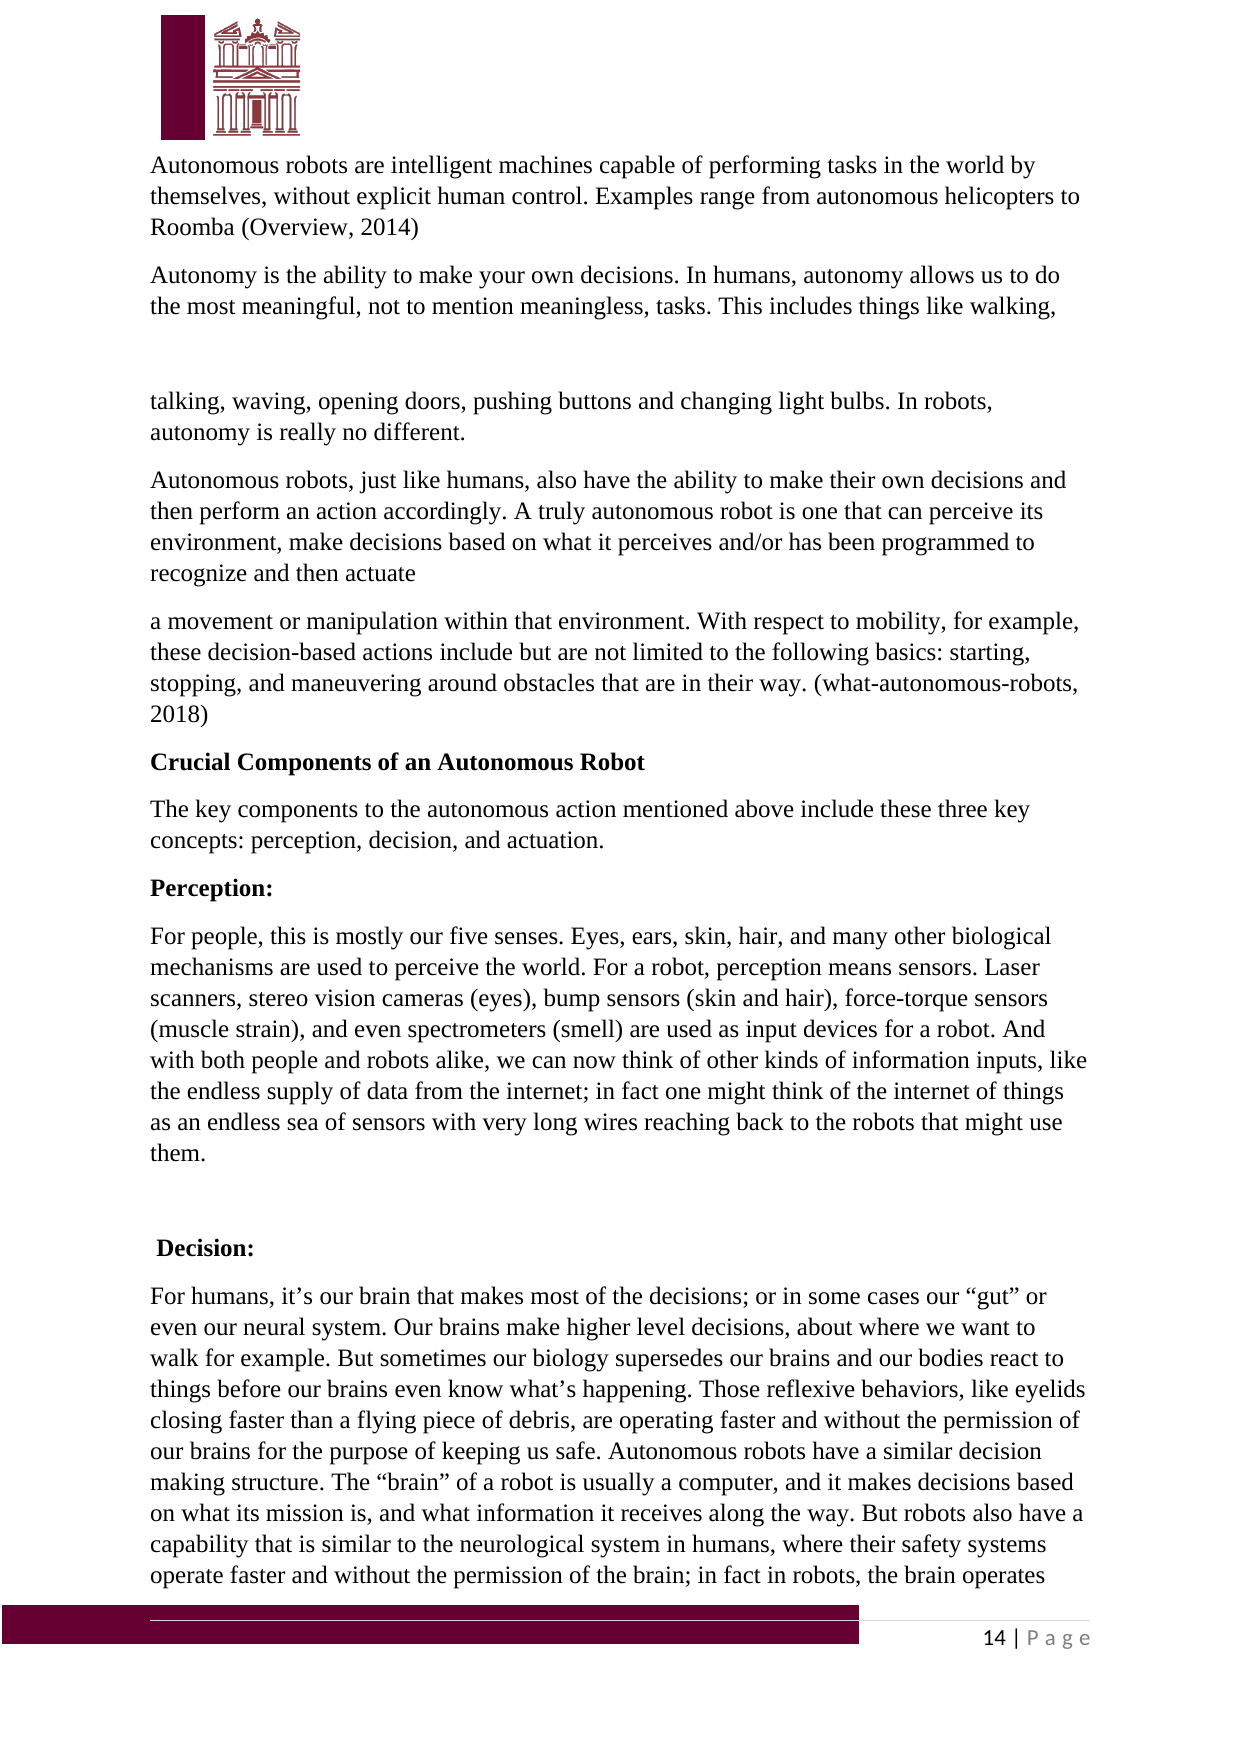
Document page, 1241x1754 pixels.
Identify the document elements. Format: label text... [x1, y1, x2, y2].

text talking, waving, opening doors, pushing buttons and changing light bulbs. In robots, autonomy is really no different. [150, 386, 1090, 446]
text Perception: [150, 873, 1090, 902]
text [150, 1281, 1090, 1589]
text Autonomy is the ability to make your own decisions. In humans, autonomy allows us to do the most meaningful, not to mention meaningless, tasks. This includes things like walking, [150, 260, 1090, 319]
text Autonomous robots, just like humans, also have the ability to make their own decisions and then perform an action accordingly. A truly autonomous robot is one that can perceive its environment, make decisions based on what it perceives and/or has been programmed to recognize and then actuate [150, 465, 1090, 587]
text Autonomous robots are intelligent machines capable of performing tasks in the world by themselves, without explicit human control. Examples range from autonomous helicopters to Roomba [150, 150, 1090, 241]
text Decision: [150, 1233, 1090, 1262]
text Crucial Components of an Autonomous Robot [150, 747, 1090, 775]
picture [213, 18, 301, 136]
text a movement or manipulation within that environment. With respect to mobility, for example, these decision-based actions include but are not limited to the following basics: starting, stopping, and maneuvering around obstacles that are in their way. [150, 606, 1090, 728]
text For people, this is mostly our five senses. Eyes, ears, skin, hair, and many other biological mechanisms are used to perceive the world. For a robot, perception means sensors. Laser scanners, stereo vision cameras (eyes), bump sensors (skin and hair), force-torque sensors (muscle strain), and even spectrometers (smell) are used as input devices for a robot. And with both people and robots alike, we can now think of other kinds of information inputs, like the endless supply of data from the internet; in fact one might think of the internet of things as an endless sea of sensors with very long wires reaching back to the robots that might use them. [150, 921, 1090, 1167]
text The key components to the autonomous action mentioned above include these three key concepts: perception, decision, and actuation. [150, 794, 1090, 854]
